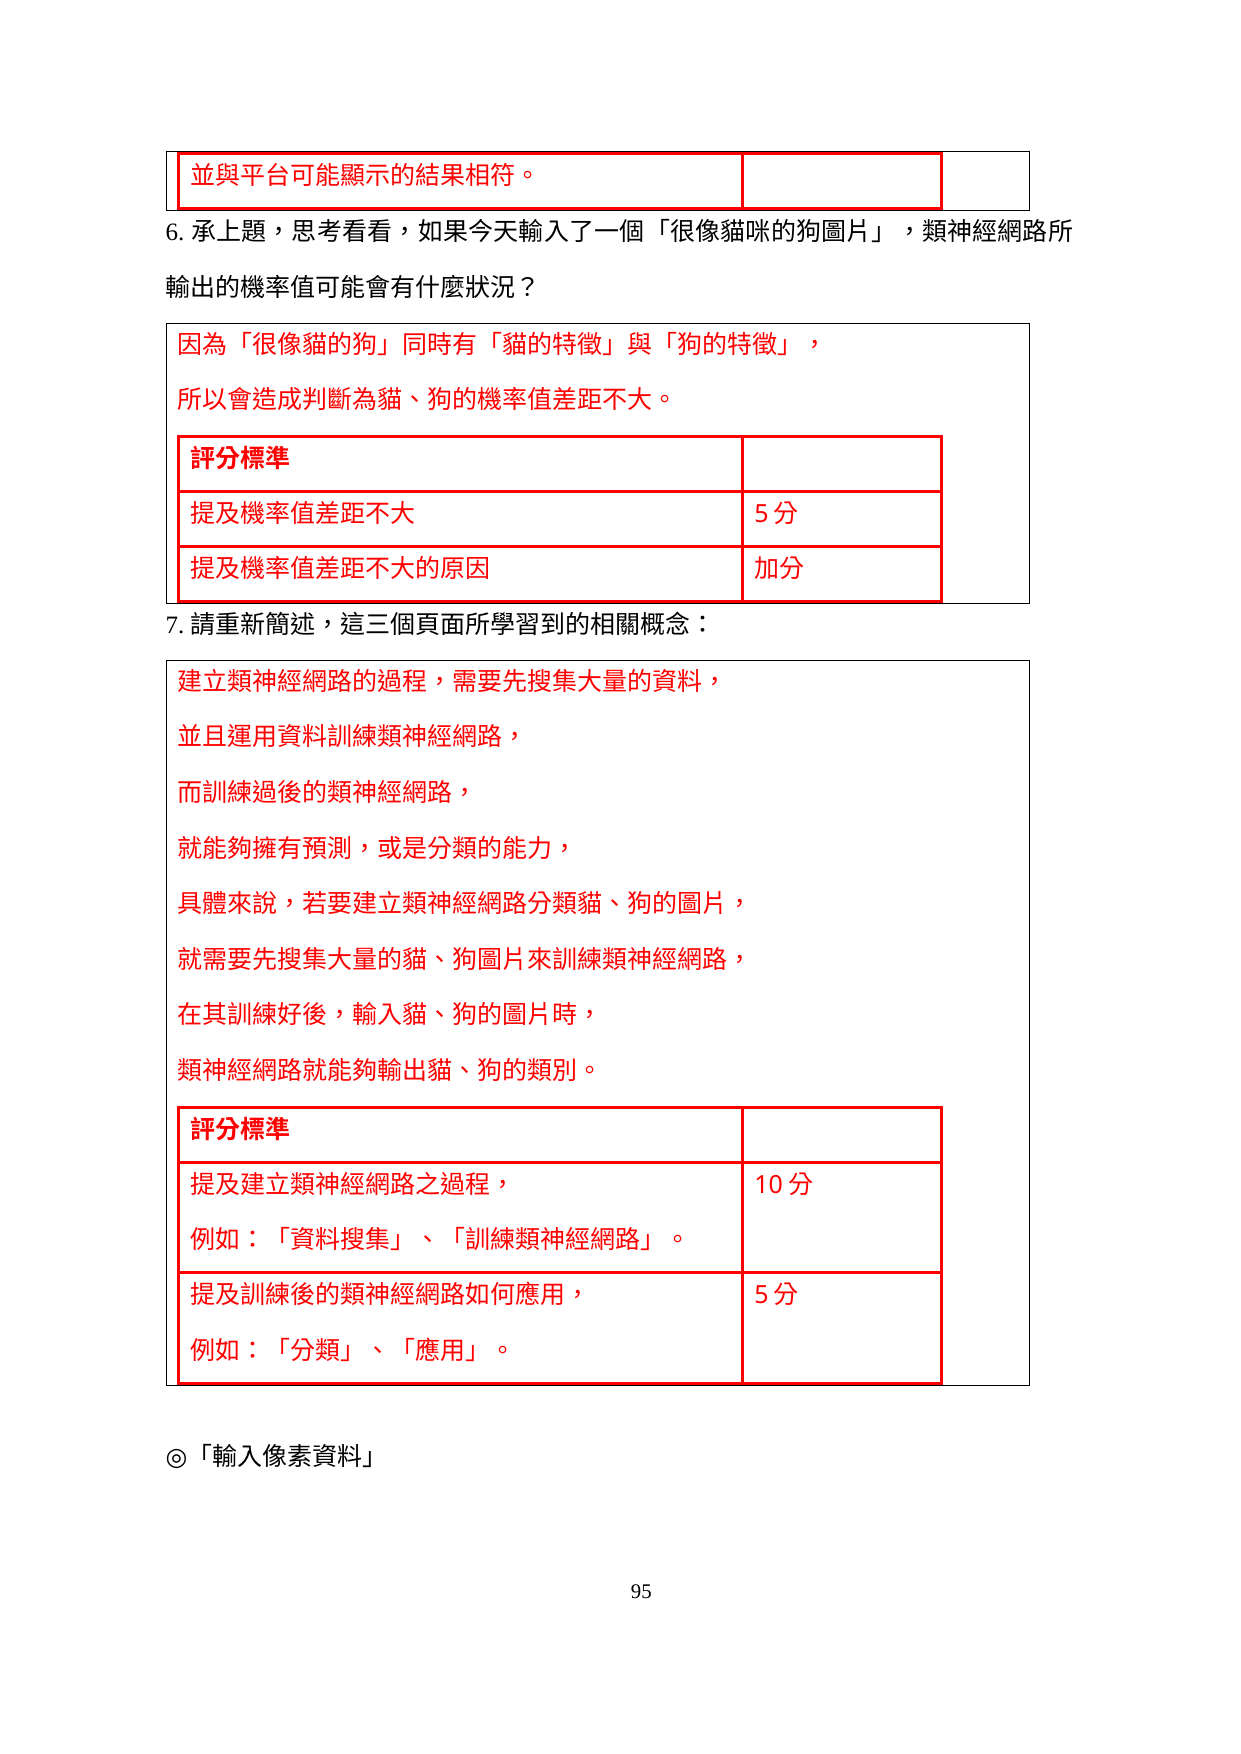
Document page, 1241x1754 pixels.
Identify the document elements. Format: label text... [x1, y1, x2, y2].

table_header 因為「很像貓的狗」同時有「貓的特徵」與「狗的特徵」， 所以會造成判斷為貓、狗的機率值差距不大。 [167, 324, 1029, 603]
table_header [167, 152, 177, 210]
table_header [943, 152, 1029, 210]
table_header [180, 155, 741, 207]
text 6. 承上題，思考看看，如果今天輸入了一個「很像貓咪的狗圖片」，類神經網路所輸出的機率值可能會有什麼狀況？ [165, 211, 1075, 304]
text 7. 請重新簡述，這三個頁面所學習到的相關概念： [165, 604, 1075, 641]
table_header 建立類神經網路的過程，需要先搜集大量的資料， 並且運用資料訓練類神經網路， 而訓練過後的類神經網路， 就能夠擁有預測，或是分類的能力， 具體來說，若要建立類神經網路分類貓、狗的圖片， 就需要先搜集大量的貓、狗圖片來訓練類神經網路， 在其訓練好後，輸入貓、狗的圖片時， 類神經網路就能夠輸出貓、狗的類別。 [167, 661, 1029, 1385]
text ◎「輸入像素資料」 [165, 1437, 1075, 1473]
table_header [744, 155, 940, 207]
